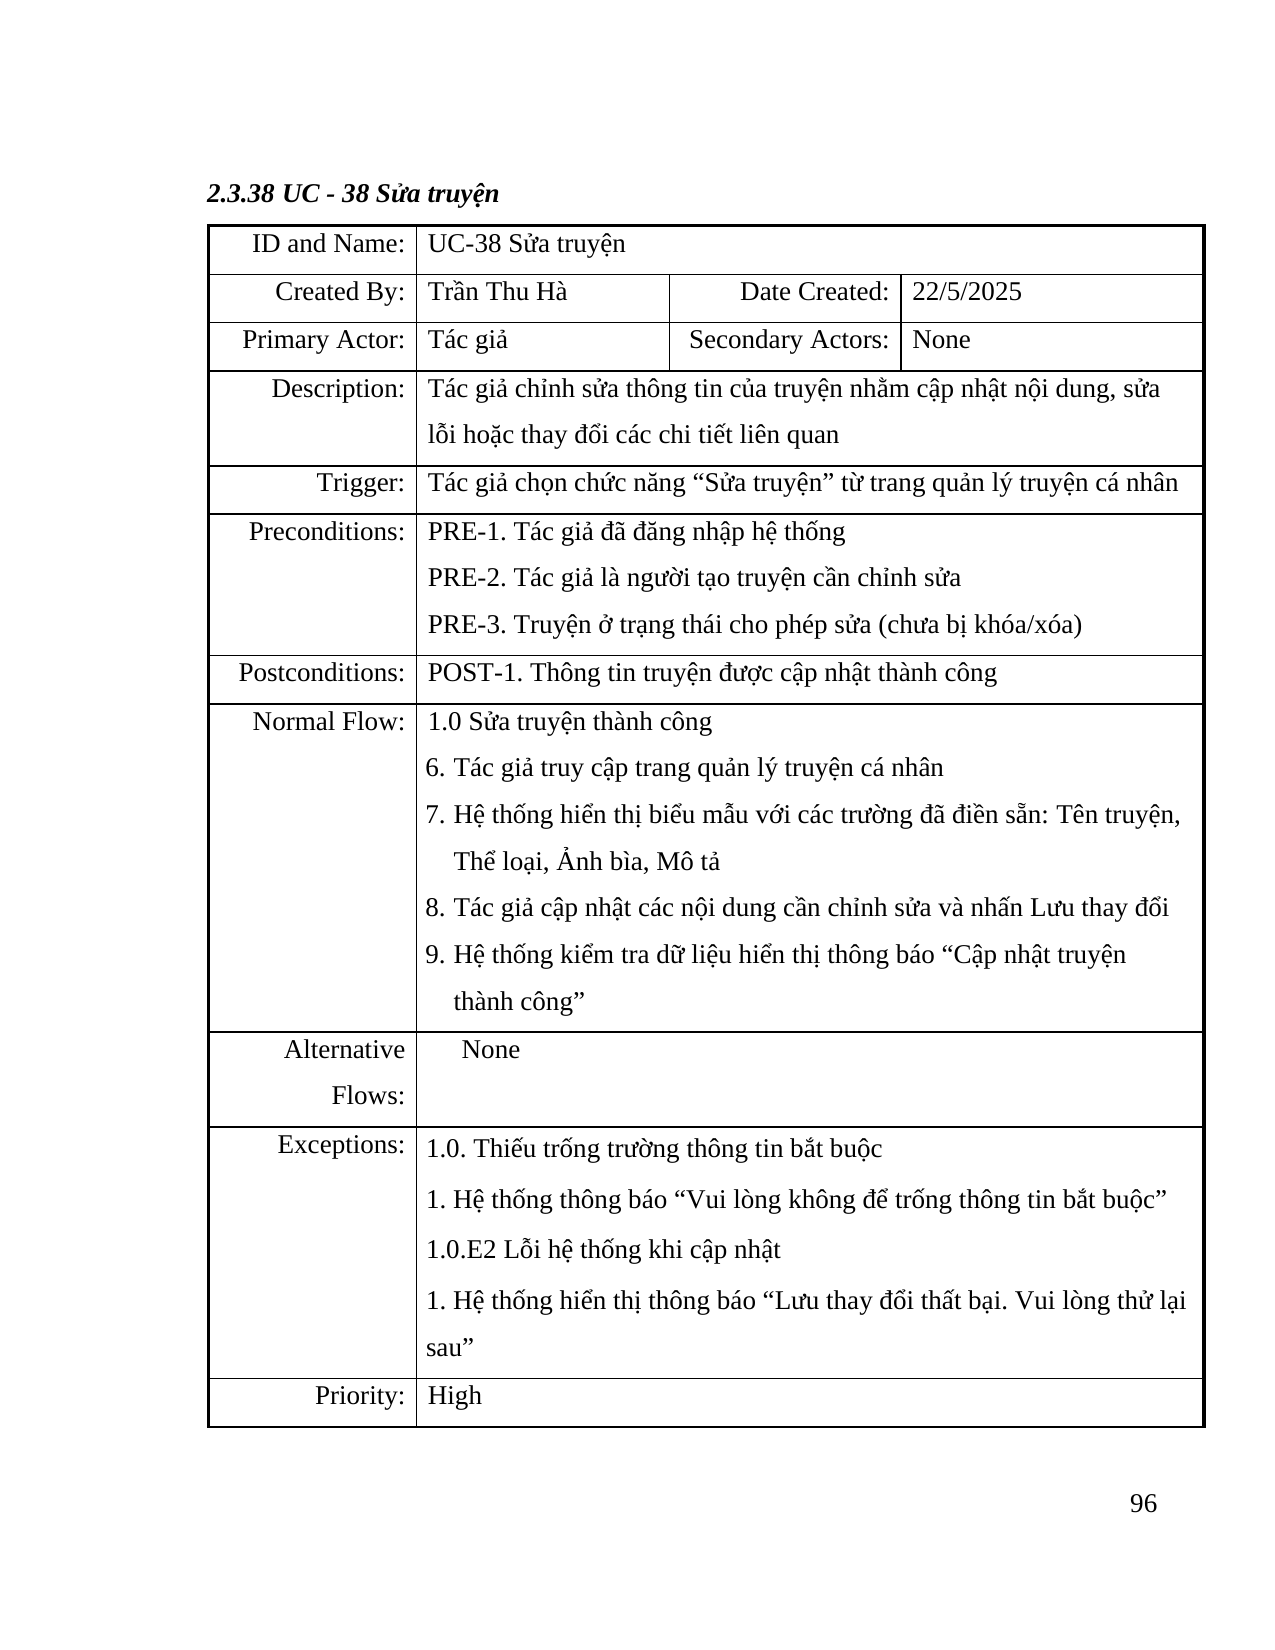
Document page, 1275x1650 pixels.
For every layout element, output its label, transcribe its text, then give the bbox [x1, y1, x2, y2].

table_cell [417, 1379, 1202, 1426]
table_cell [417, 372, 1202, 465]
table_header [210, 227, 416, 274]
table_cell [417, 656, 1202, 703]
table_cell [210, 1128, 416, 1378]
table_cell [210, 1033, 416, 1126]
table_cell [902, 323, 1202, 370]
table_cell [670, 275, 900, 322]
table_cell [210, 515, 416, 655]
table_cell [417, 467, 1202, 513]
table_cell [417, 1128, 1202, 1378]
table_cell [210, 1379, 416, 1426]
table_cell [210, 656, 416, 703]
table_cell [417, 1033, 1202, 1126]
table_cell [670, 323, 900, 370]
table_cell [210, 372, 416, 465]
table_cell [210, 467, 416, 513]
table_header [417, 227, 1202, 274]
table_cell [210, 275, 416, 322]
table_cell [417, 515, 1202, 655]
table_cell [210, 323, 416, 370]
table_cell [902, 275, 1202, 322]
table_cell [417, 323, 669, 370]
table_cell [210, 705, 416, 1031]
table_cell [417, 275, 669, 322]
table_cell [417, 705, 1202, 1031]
subtitle UC - 38 Sửa truyện [207, 177, 1157, 208]
